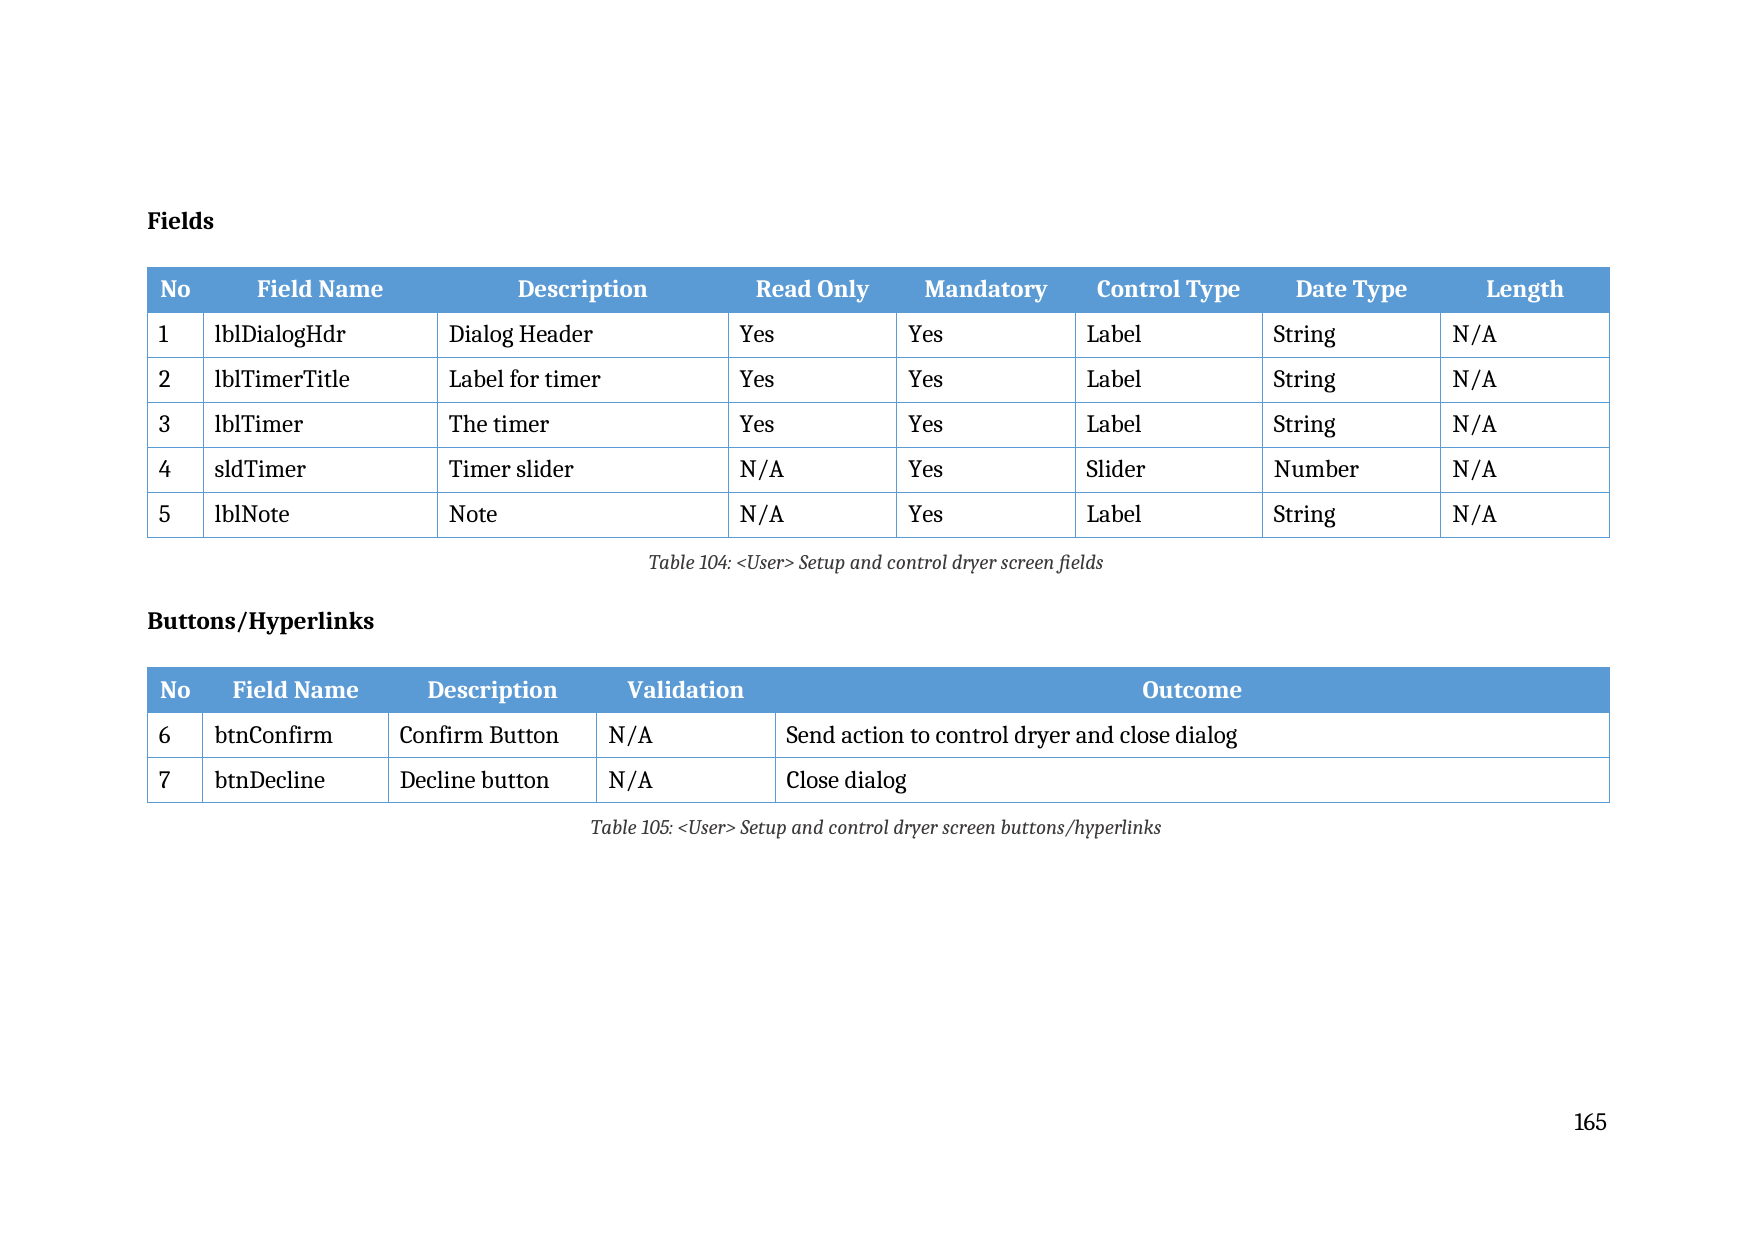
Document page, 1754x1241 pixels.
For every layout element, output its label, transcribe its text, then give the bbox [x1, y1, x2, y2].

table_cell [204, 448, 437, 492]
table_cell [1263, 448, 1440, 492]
text Fields [147, 207, 1607, 236]
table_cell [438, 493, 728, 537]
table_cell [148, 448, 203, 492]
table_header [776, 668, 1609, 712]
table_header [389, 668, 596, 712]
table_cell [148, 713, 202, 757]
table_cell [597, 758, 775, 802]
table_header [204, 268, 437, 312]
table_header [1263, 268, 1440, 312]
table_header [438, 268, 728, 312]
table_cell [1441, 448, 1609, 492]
text Table 105: <User> Setup and control dryer screen buttons/hyperlinks [147, 815, 1607, 839]
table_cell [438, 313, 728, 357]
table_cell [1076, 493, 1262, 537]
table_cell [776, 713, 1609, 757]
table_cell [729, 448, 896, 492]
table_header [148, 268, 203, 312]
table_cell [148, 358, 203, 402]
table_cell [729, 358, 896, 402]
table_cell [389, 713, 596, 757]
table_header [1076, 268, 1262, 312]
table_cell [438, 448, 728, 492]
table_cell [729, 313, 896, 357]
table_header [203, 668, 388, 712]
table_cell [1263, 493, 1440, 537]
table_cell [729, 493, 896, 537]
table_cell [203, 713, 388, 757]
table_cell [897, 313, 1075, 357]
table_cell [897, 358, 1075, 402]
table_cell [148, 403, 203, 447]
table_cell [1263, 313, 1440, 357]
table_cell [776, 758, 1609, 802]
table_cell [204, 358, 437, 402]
text Table 104: <User> Setup and control dryer screen fields [147, 550, 1607, 574]
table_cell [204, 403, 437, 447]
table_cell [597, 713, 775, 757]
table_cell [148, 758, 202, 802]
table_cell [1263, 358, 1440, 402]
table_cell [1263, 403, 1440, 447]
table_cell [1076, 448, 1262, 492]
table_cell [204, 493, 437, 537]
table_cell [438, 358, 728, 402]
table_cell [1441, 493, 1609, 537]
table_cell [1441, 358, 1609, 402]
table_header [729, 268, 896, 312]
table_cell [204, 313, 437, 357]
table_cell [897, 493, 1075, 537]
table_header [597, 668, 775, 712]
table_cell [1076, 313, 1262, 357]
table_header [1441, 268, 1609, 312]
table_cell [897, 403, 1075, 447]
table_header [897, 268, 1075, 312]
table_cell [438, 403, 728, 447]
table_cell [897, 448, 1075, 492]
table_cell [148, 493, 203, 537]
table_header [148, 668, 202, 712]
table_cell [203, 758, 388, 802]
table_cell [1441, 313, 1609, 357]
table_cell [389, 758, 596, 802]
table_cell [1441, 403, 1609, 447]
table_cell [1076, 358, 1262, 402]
text Buttons/Hyperlinks [147, 607, 1607, 636]
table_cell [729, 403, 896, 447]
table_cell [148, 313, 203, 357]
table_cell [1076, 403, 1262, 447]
